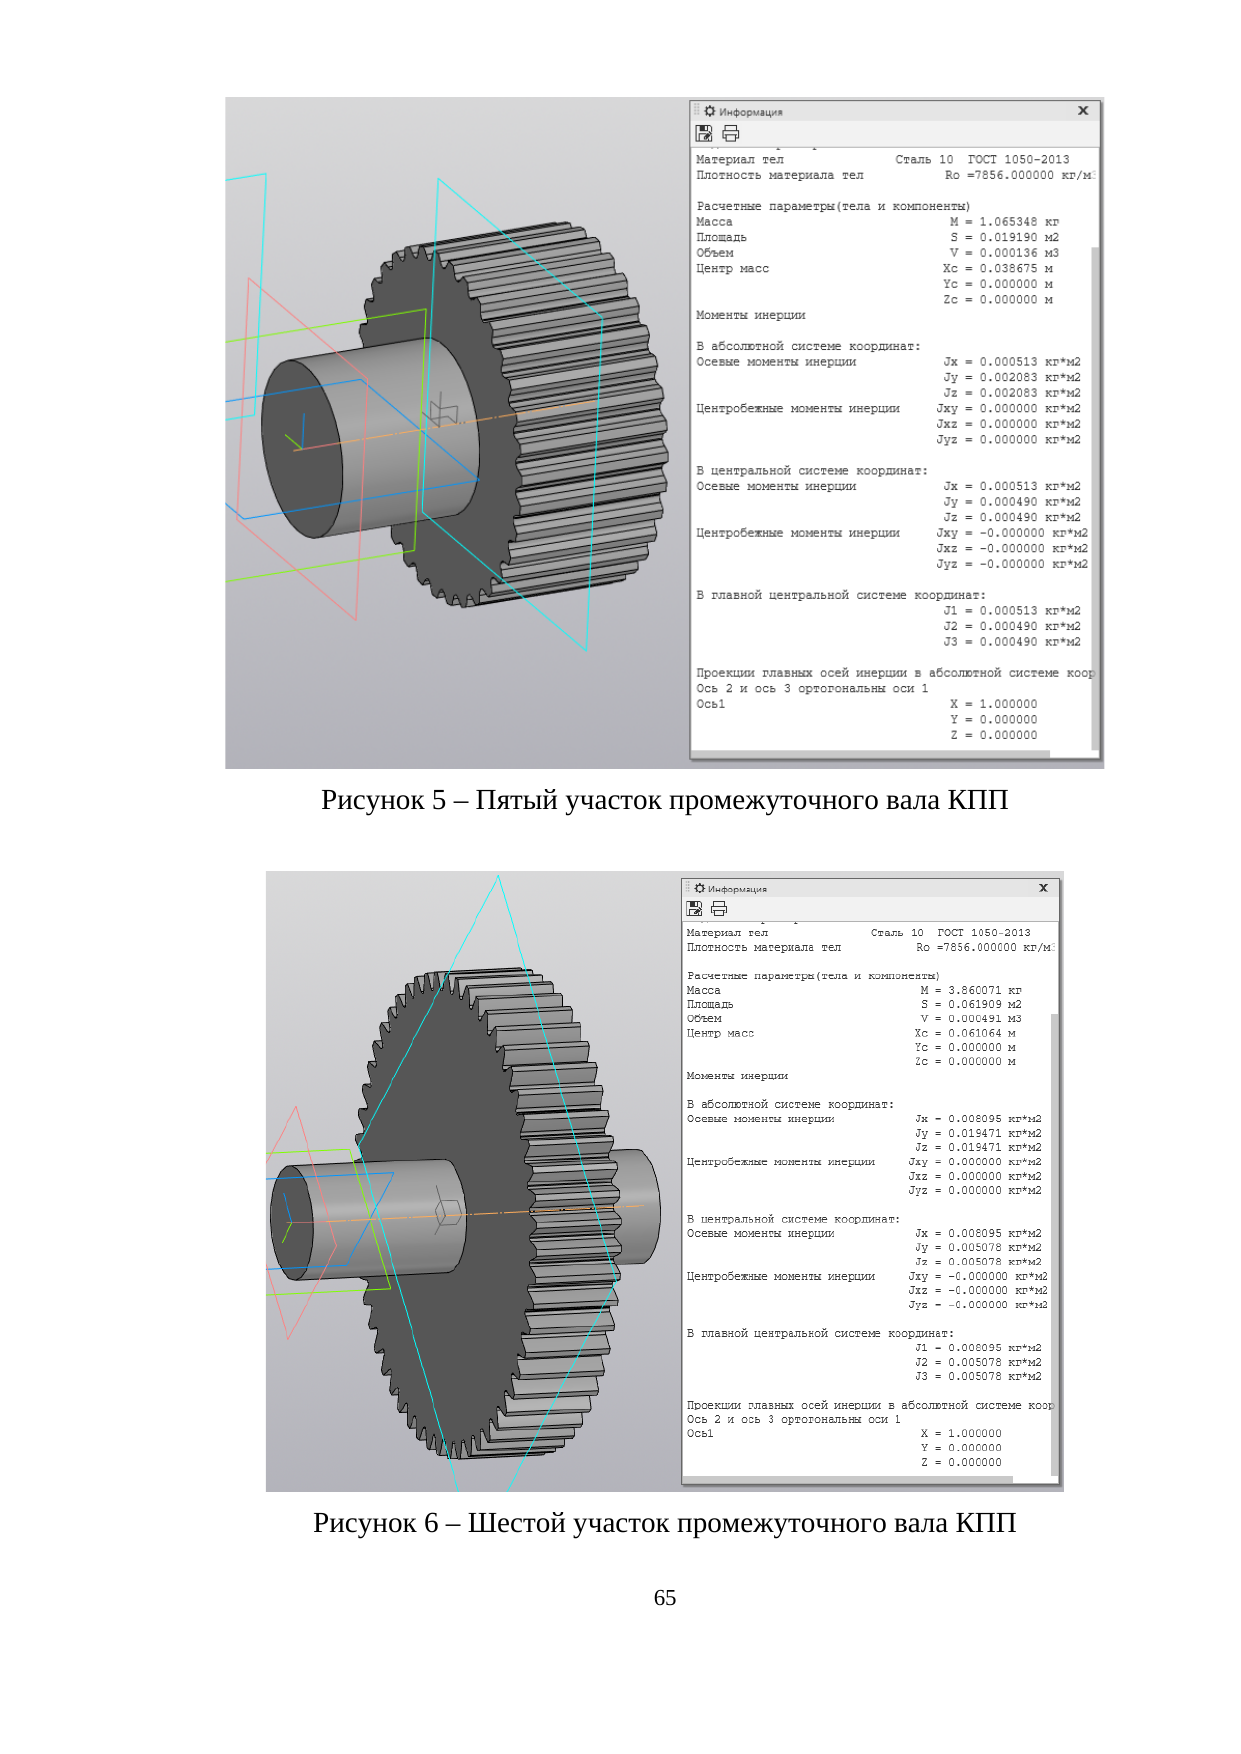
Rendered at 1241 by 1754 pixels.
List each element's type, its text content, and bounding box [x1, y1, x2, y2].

text Рисунок 5 – Пятый участок промежуточного вала КПП [133, 782, 1196, 816]
picture [225, 97, 1105, 769]
picture [265, 871, 1064, 1492]
text Рисунок 6 – Шестой участок промежуточного вала КПП [133, 1505, 1196, 1539]
